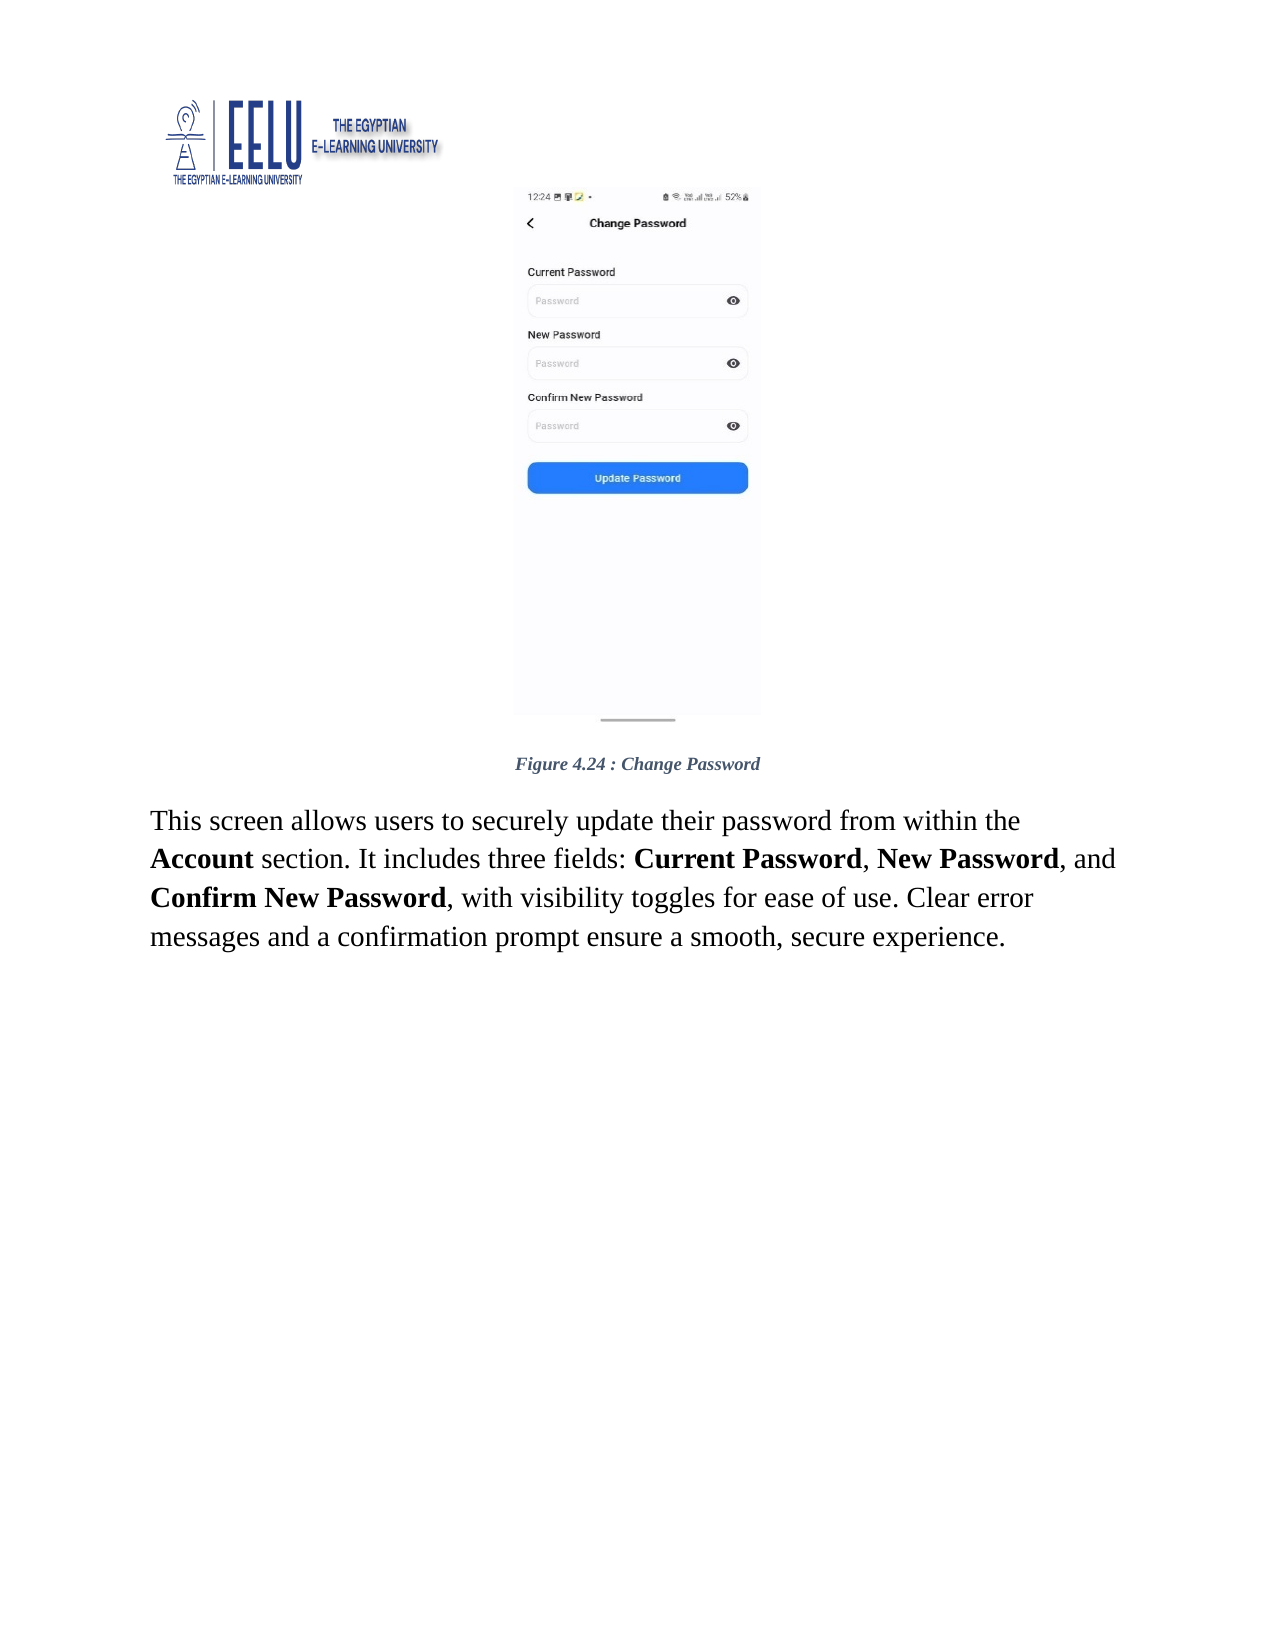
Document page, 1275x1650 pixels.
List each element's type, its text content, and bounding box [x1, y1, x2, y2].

picture [513, 187, 762, 724]
picture [150, 75, 444, 188]
text This screen allows users to securely update their password from within the Account section. It includes three fields: Current Password, New Password, and Confirm New Password, with visibility toggles for ease of use. Clear error messages and a confirmation prompt ensure a smooth, secure experience. [150, 803, 1125, 952]
text Figure 4.24 : Change Password [150, 752, 1125, 774]
